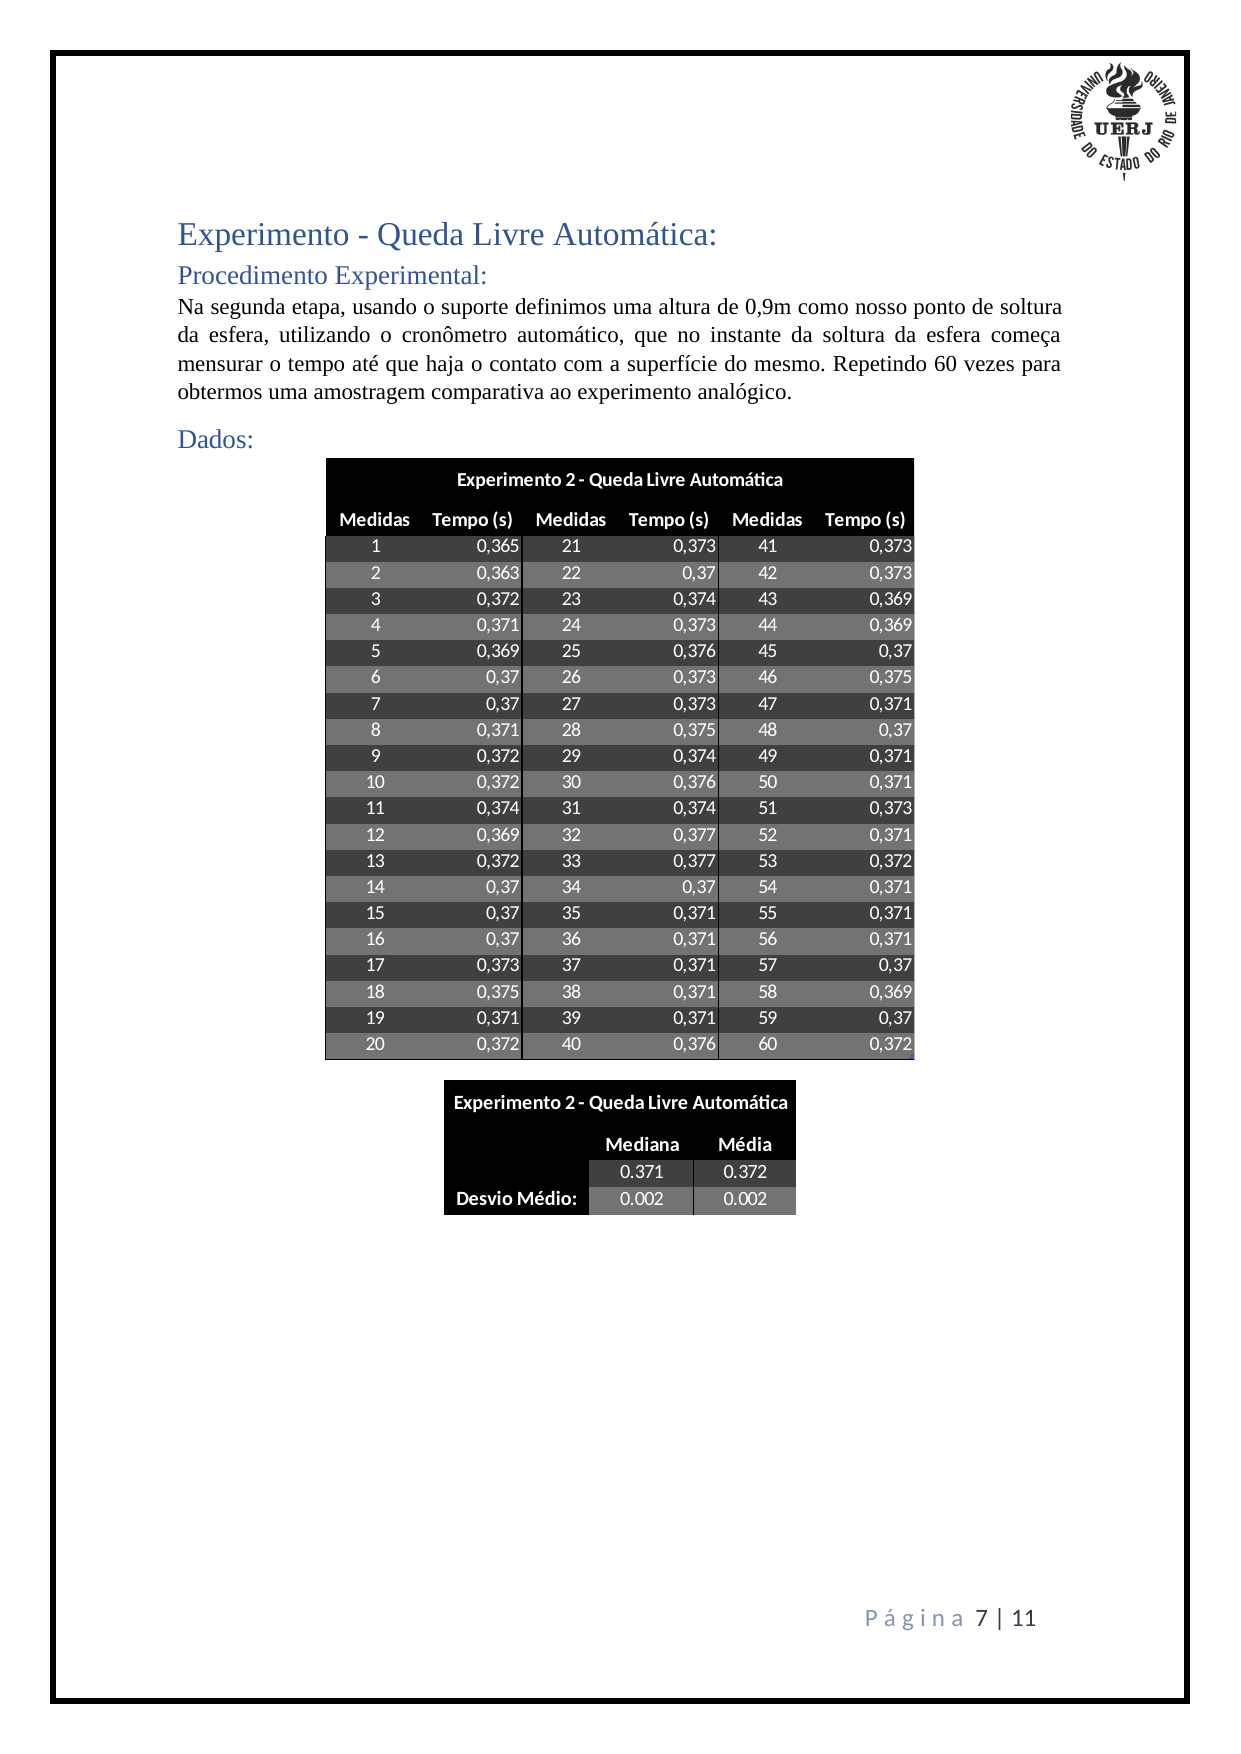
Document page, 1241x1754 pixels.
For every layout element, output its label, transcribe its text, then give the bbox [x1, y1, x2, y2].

subtitle Procedimento Experimental: [177, 259, 1063, 291]
picture [1071, 62, 1177, 181]
subtitle Dados: [177, 423, 1063, 454]
subtitle Experimento - Queda Livre Automática: [177, 214, 1063, 252]
text Na segunda etapa, usando o suporte definimos uma altura de 0,9m como nosso ponto de soltura da esfera, utilizando o cronômetro automático, que no instante da soltura da esfera começa mensurar o tempo até que haja o contato com a superfície do mesmo. Repetindo 60 vezes para obtermos uma amostragem comparativa ao experimento analógico. [177, 293, 1063, 405]
